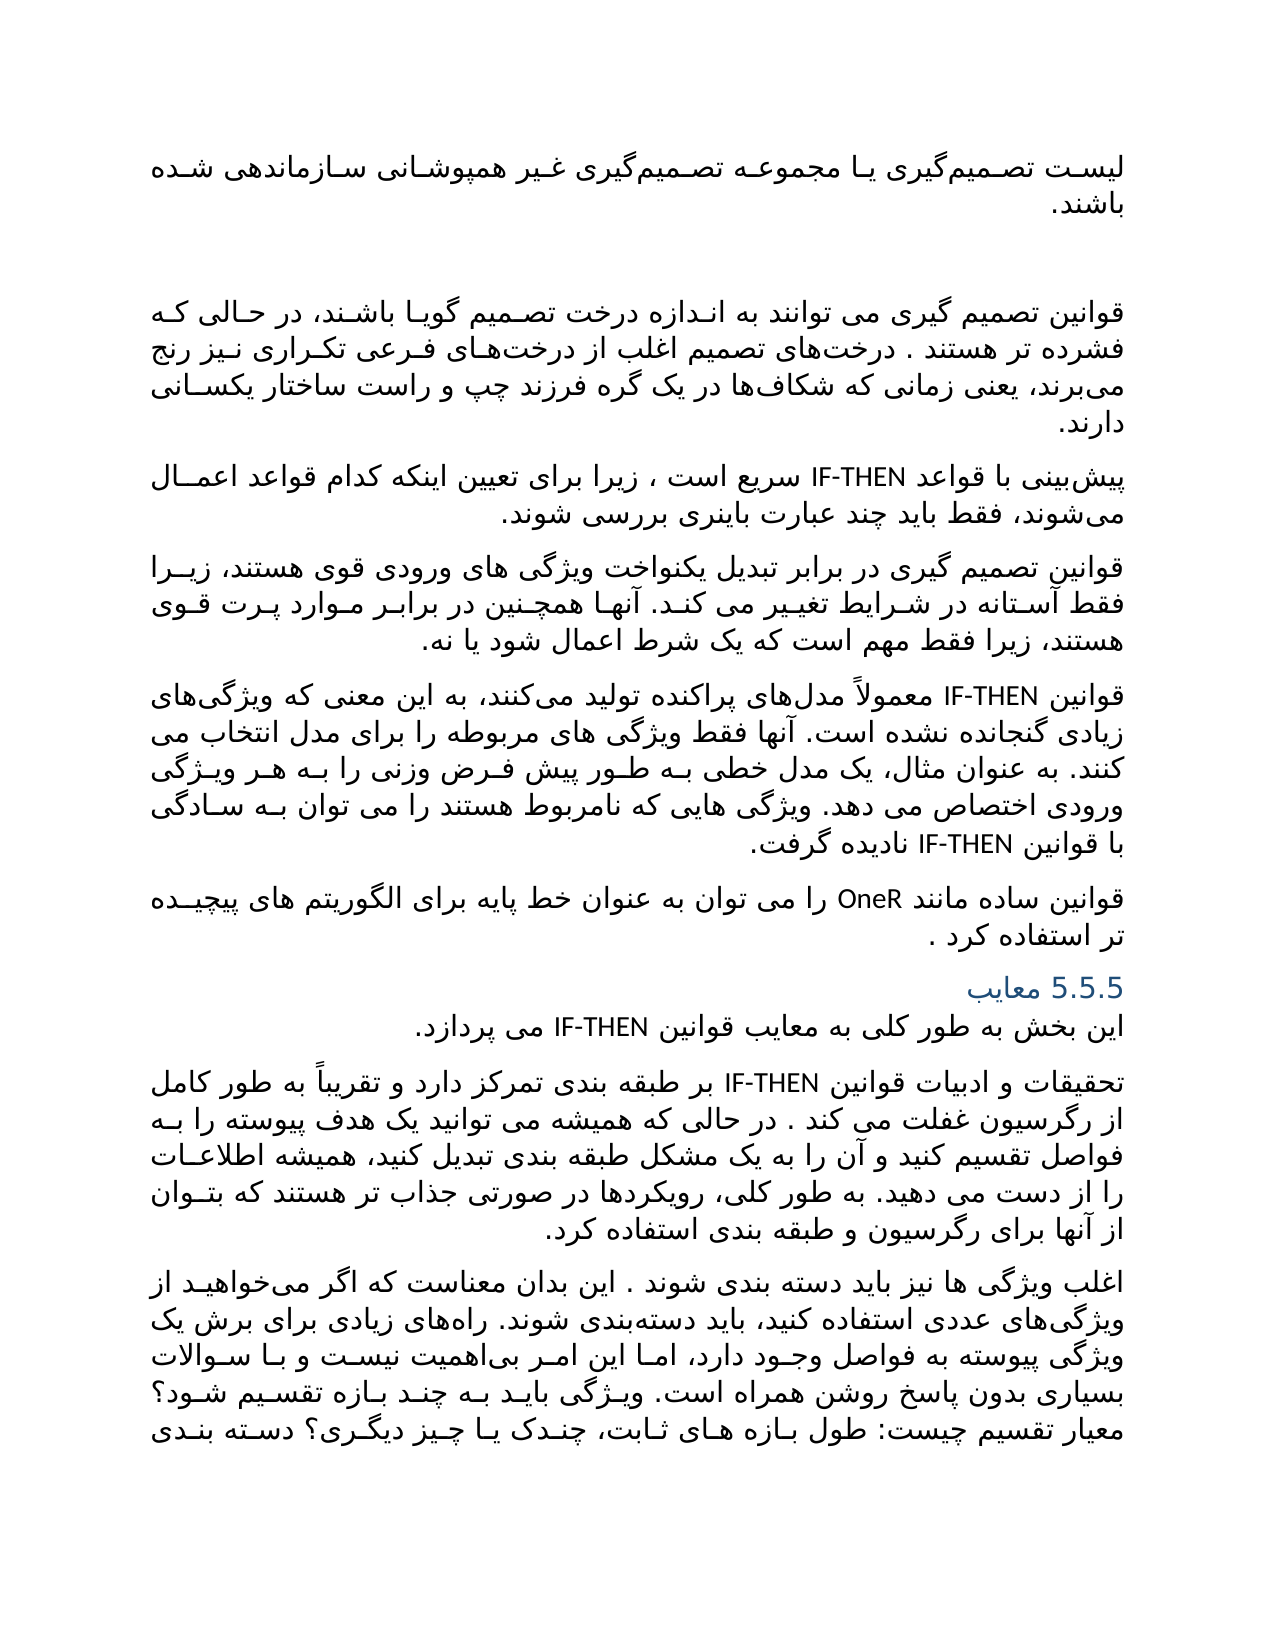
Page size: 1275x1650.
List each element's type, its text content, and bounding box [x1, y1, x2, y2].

text قوانین ساده مانند OneR را می توان به عنوان خط پایه برای الگوریتم های پیچیده تر استفاده کرد . [150, 880, 1125, 952]
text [150, 150, 1125, 221]
text قوانین تصمیم گیری در برابر تبدیل یکنواخت ویژگی های ورودی قوی هستند، زیرا فقط آستانه در شرایط تغییر می کند. آنها همچنین در برابر موارد پرت قوی هستند، زیرا فقط مهم است که یک شرط اعمال شود یا نه. [150, 550, 1125, 657]
text قوانین IF-THEN معمولاً مدل‌های پراکنده تولید می‌کنند، به این معنی که ویژگی‌های زیادی گنجانده نشده است. آنها فقط ویژگی های مربوطه را برای مدل انتخاب می کنند. به عنوان مثال، یک مدل خطی به طور پیش فرض وزنی را به هر ویژگی ورودی اختصاص می دهد. ویژگی هایی که نامربوط هستند را می توان به سادگی با قوانین IF-THEN نادیده گرفت. [150, 677, 1125, 861]
subtitle 5.5.5 معایب [150, 972, 1125, 1006]
text این بخش به طور کلی به معایب قوانین IF-THEN می پردازد. [150, 1008, 1125, 1044]
text تحقیقات و ادبیات قوانین IF-THEN بر طبقه بندی تمرکز دارد و تقریباً به طور کامل از رگرسیون غفلت می کند . در حالی که همیشه می توانید یک هدف پیوسته را به فواصل تقسیم کنید و آن را به یک مشکل طبقه بندی تبدیل کنید، همیشه اطلاعات را از دست می دهید. به طور کلی، رویکردها در صورتی جذاب تر هستند که بتوان از آنها برای رگرسیون و طبقه بندی استفاده کرد. [150, 1064, 1125, 1246]
text قوانین تصمیم گیری می توانند به اندازه درخت تصمیم گویا باشند، در حالی که فشرده تر هستند . درخت‌های تصمیم اغلب از درخت‌های فرعی تکراری نیز رنج می‌برند، یعنی زمانی که شکاف‌ها در یک گره فرزند چپ و راست ساختار یکسانی دارند. [150, 295, 1125, 439]
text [150, 1265, 1125, 1446]
text پیش‌بینی با قواعد IF-THEN سریع است ، زیرا برای تعیین اینکه کدام قواعد اعمال می‌شوند، فقط باید چند عبارت باینری بررسی شوند. [150, 458, 1125, 531]
